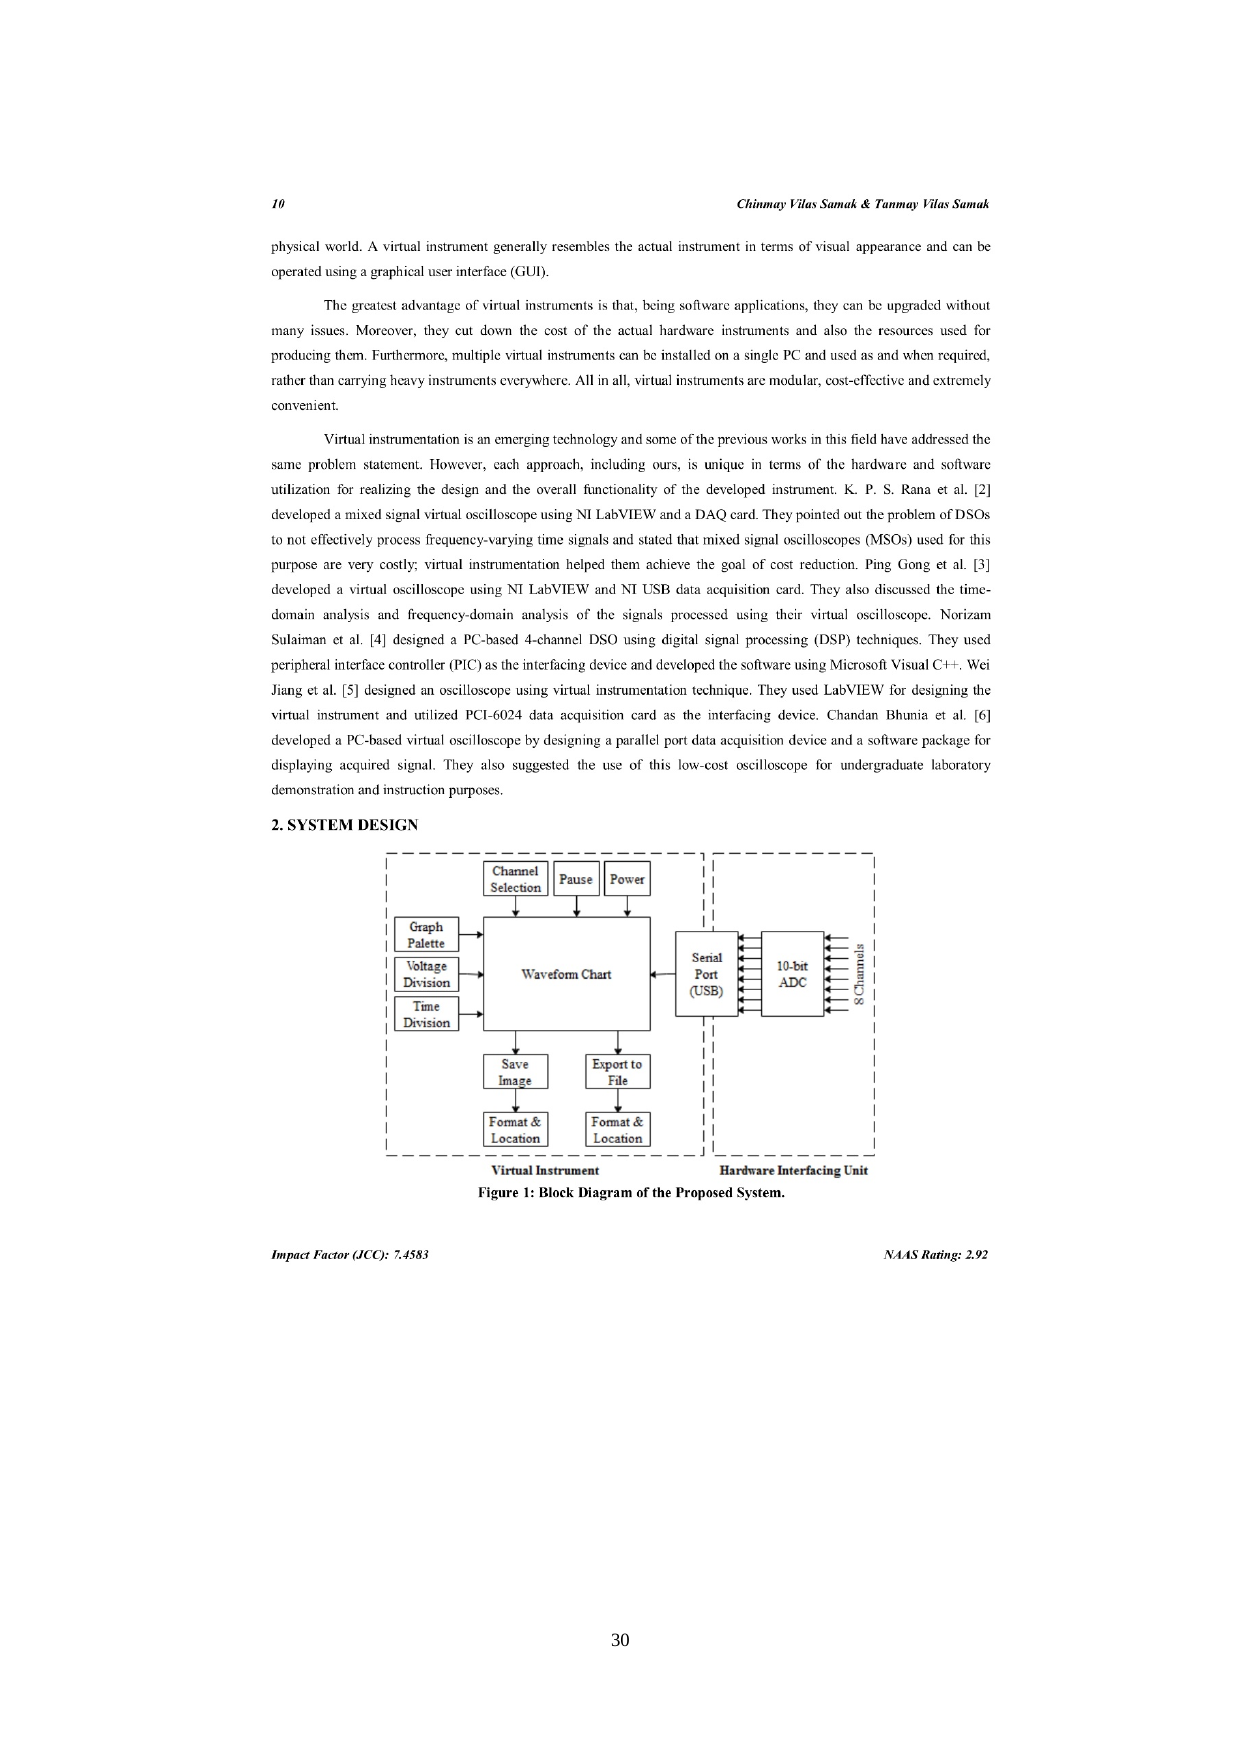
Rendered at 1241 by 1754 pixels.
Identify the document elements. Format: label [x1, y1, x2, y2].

picture [187, 112, 1053, 1334]
